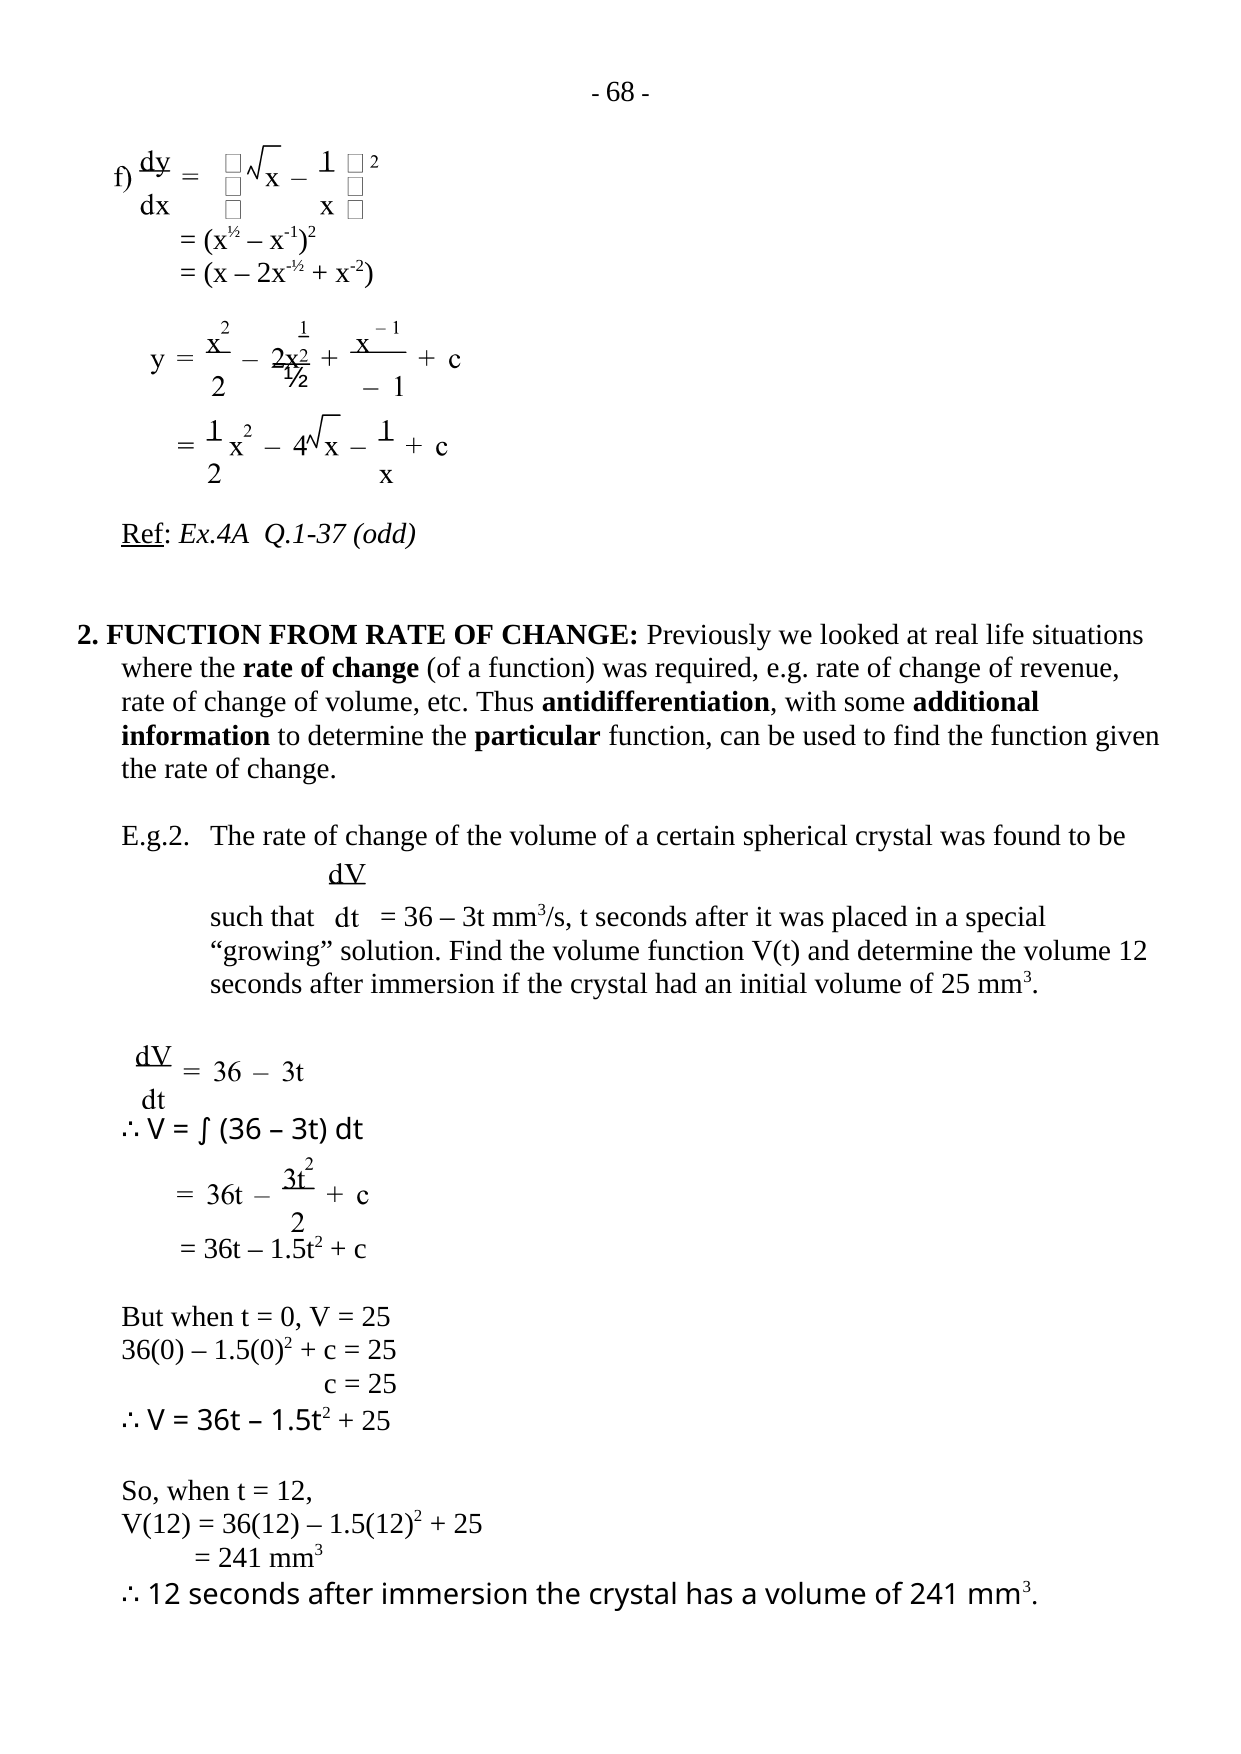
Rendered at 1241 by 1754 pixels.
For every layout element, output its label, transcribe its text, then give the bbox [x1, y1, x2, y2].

text = (x½ – x-1)2 [114, 222, 1163, 256]
text ∴ V = 36t – 1.5t2 + 25 [77, 1399, 1163, 1439]
text Ref: Ex.4A Q.1-37 (odd) [121, 516, 1163, 550]
picture [135, 1033, 311, 1109]
text But when t = 0, V = 25 [77, 1299, 1163, 1332]
text c = 25 [77, 1366, 1163, 1399]
text 36(0) – 1.5(0)2 + c = 25 [77, 1332, 1163, 1366]
picture [165, 1148, 378, 1232]
picture [113, 107, 387, 222]
text ∴ V = ∫ (36 – 3t) dt [77, 1109, 1163, 1148]
picture [328, 851, 373, 927]
text E.g.2. The rate of change of the volume of a certain spherical crystal was found to be such that = 36 – 3t mm3/s, t seconds after it was placed in a special “growing” solution. Find the volume function V(t) and determine the volume 12 seconds after immersion if the crystal had an initial volume of 25 mm3. [77, 818, 1163, 1000]
text So, when t = 12, [77, 1473, 1163, 1506]
text ∴ 12 seconds after immersion the crystal has a volume of 241 mm3. [77, 1573, 1163, 1613]
text = 36t – 1.5t2 + c [77, 1232, 1163, 1265]
text = 241 mm3 [77, 1540, 1163, 1573]
text 2. FUNCTION FROM RATE OF CHANGE: Previously we looked at real life situations where the rate of change (of a function) was required, e.g. rate of change of revenue, rate of change of volume, etc. Thus antidifferentiation, with some additional information to determine the particular function, can be used to find the function given the rate of change. [77, 617, 1163, 785]
text V(12) = 36(12) – 1.5(12)2 + 25 [77, 1506, 1163, 1540]
picture [150, 289, 470, 483]
text = (x – 2x-½ + x-2) [114, 256, 1163, 289]
